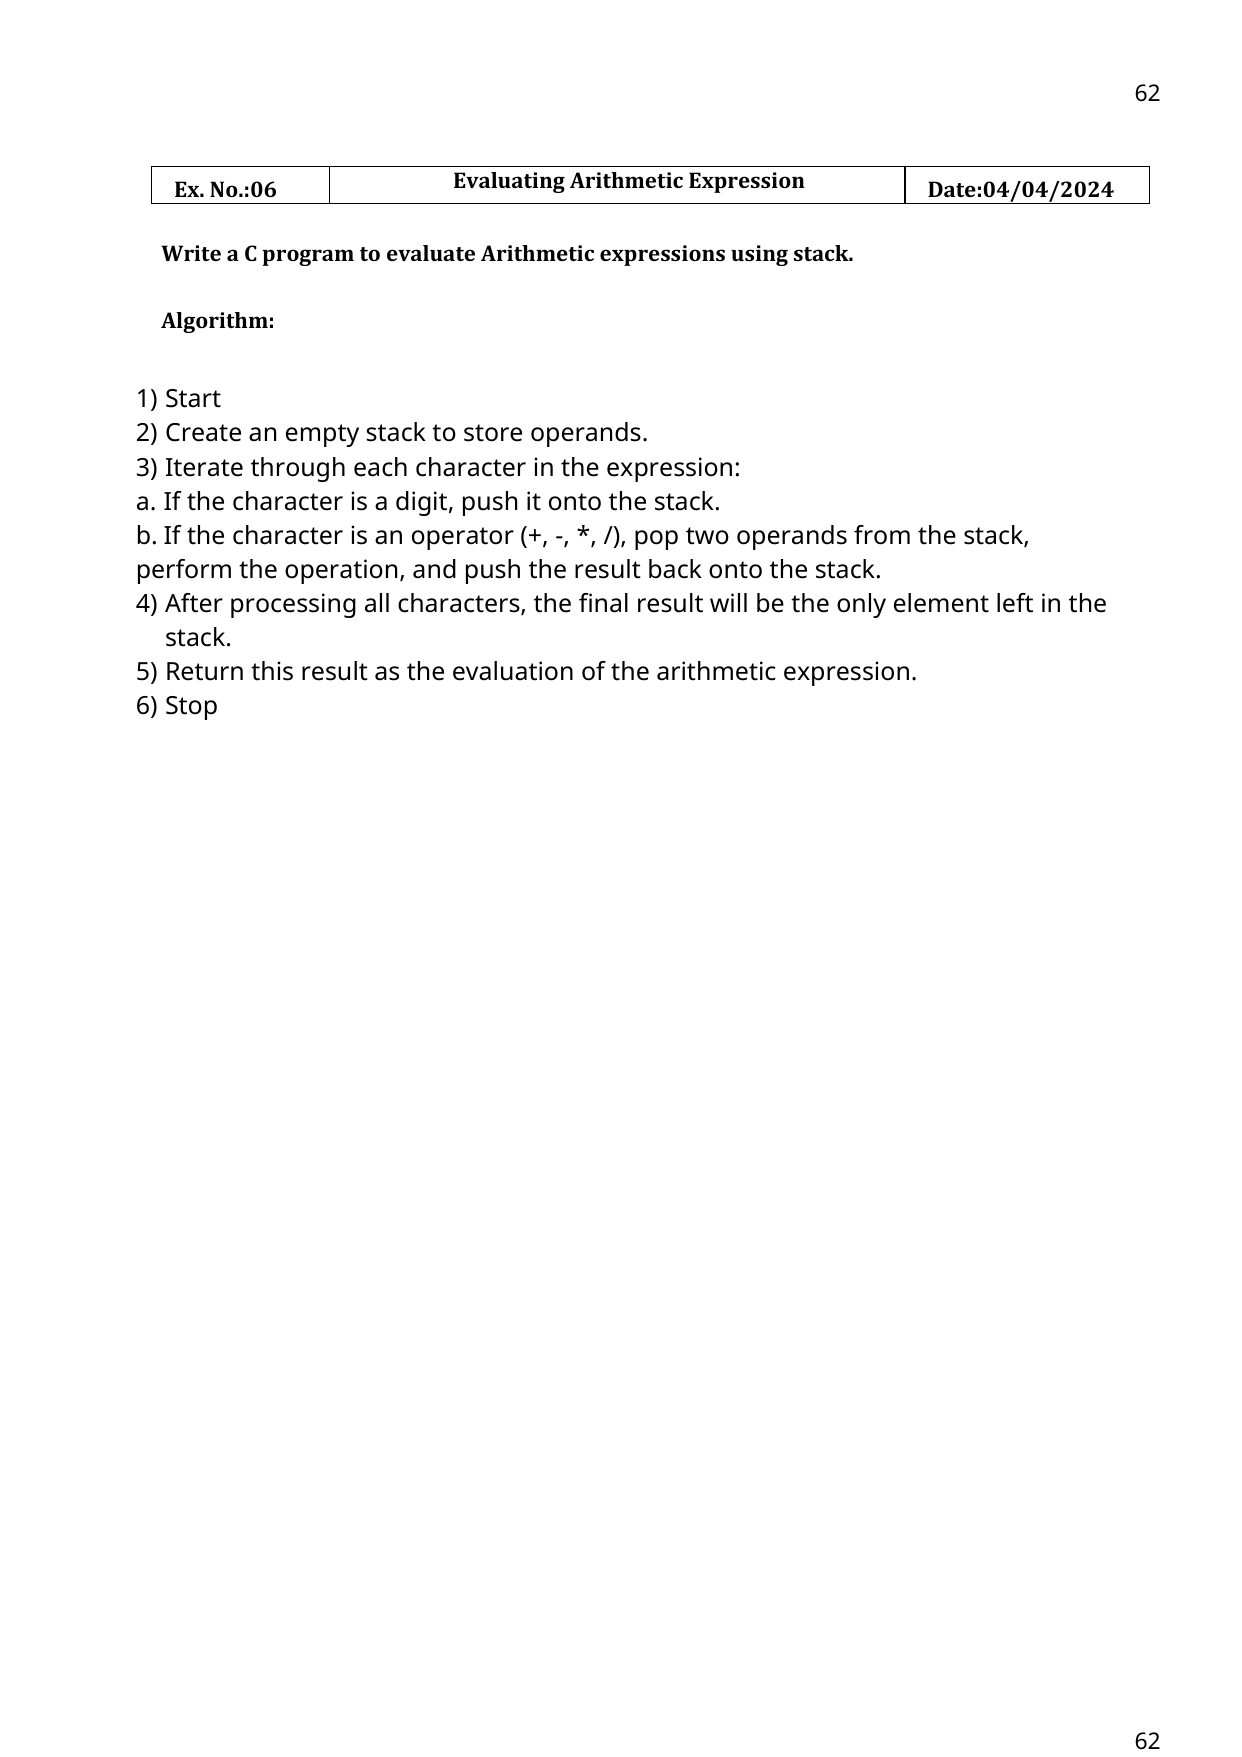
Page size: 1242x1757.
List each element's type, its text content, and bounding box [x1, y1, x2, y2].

list Iterate through each character in the expression: [136, 449, 1160, 483]
table_header Evaluating Arithmetic Expression [330, 167, 904, 202]
list Stop [136, 688, 1160, 722]
list Create an empty stack to store operands. [136, 415, 1160, 449]
list If the character is an operator (+, -, *, /), pop two operands from the stack, perform the operation, and push the result back onto the stack. [136, 517, 1114, 585]
table_header Ex. No.:06 [152, 167, 329, 202]
list Start [136, 381, 1160, 415]
list After processing all characters, the final result will be the only element left in the stack. [136, 586, 1160, 654]
text Write a C program to evaluate Arithmetic expressions using stack. Algorithm: [161, 239, 876, 333]
table_header Date:04/04/2024 [906, 167, 1149, 202]
list If the character is a digit, push it onto the stack. [136, 483, 1160, 517]
list Return this result as the evaluation of the arithmetic expression. [136, 654, 1160, 688]
